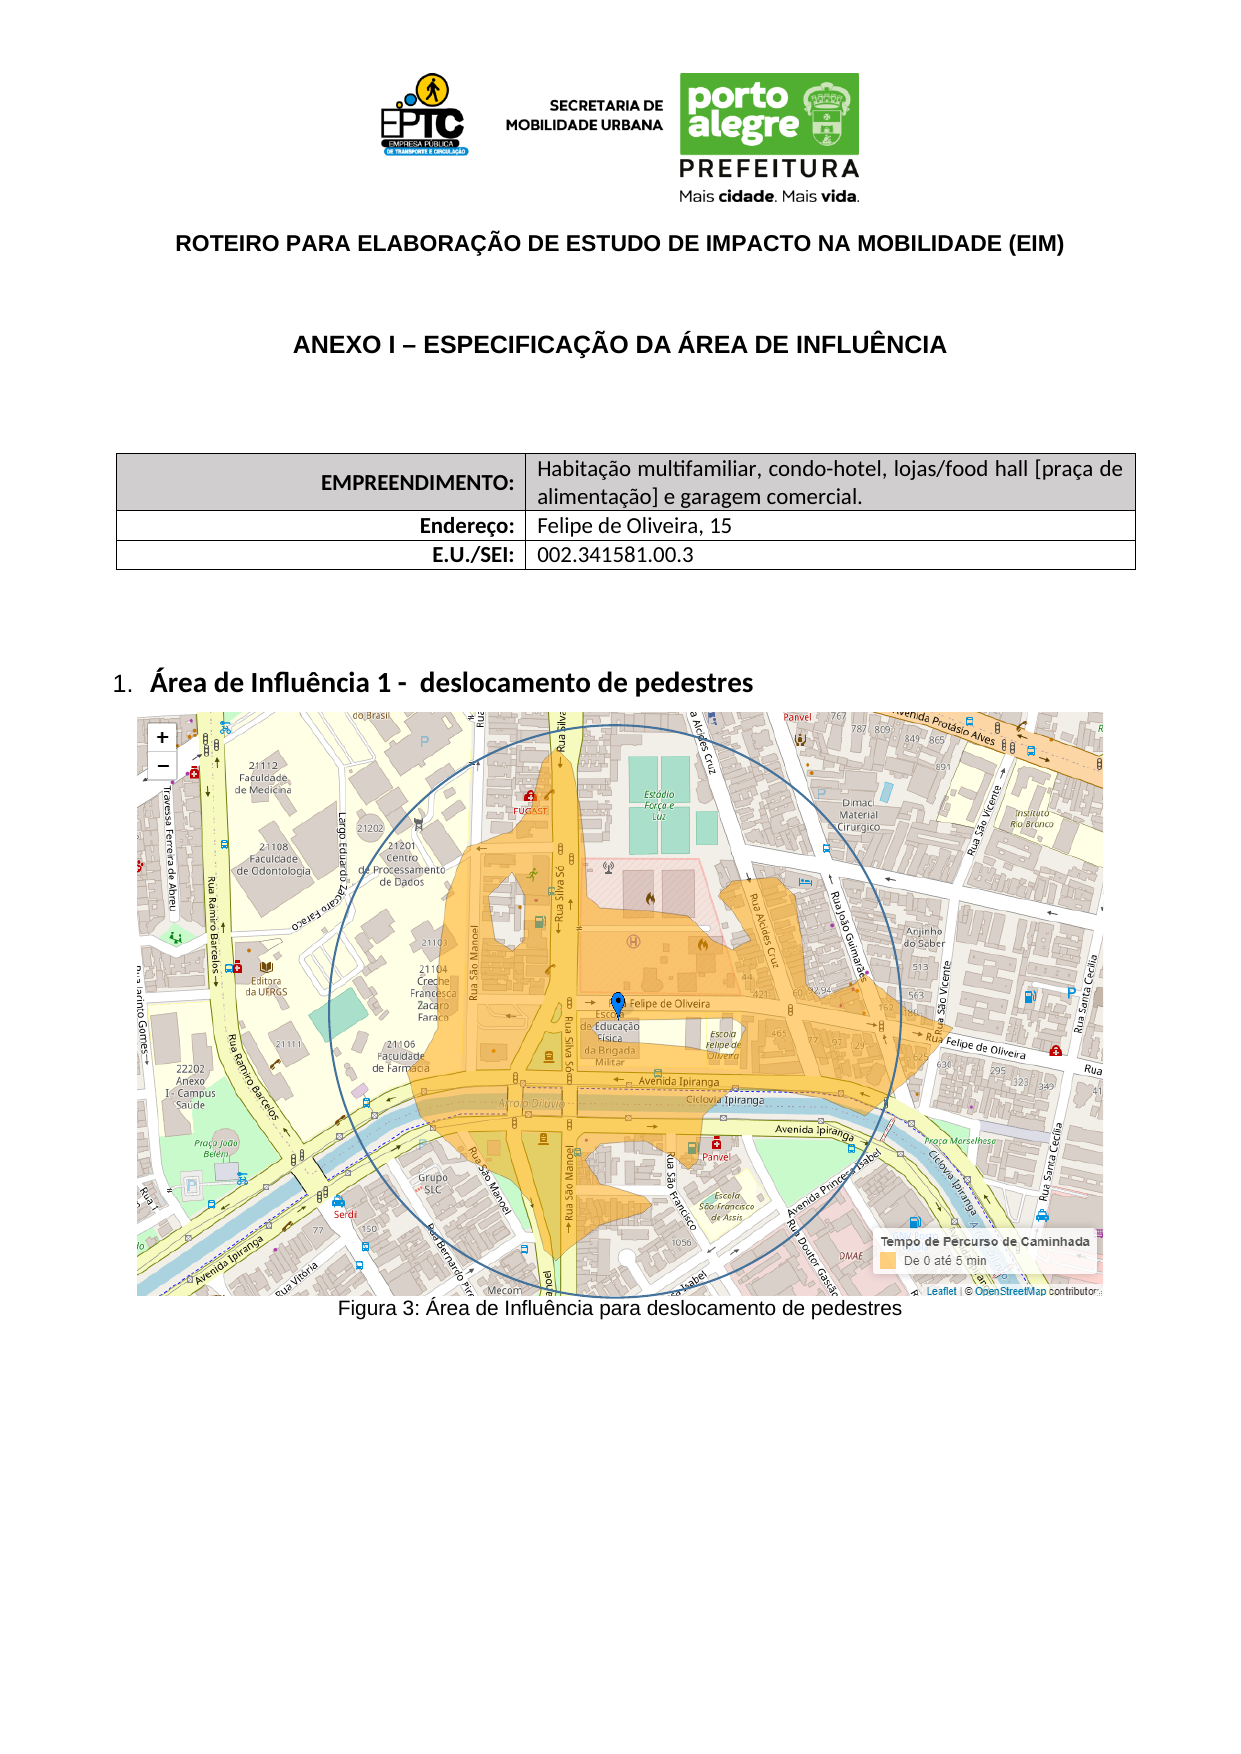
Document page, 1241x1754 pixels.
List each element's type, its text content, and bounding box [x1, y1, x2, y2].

table_cell Endereço: [117, 511, 525, 539]
table_header EMPREENDIMENTO: [117, 454, 525, 510]
table_cell 002.341581.00.3 [526, 541, 1135, 568]
picture [137, 712, 1104, 1296]
picture [381, 73, 859, 202]
table_cell Felipe de Oliveira, 15 [526, 511, 1135, 539]
table_cell E.U./SEI: [117, 541, 525, 568]
list Área de Influência 1 - deslocamento de pedestres [112, 664, 1165, 700]
text ANEXO I – ESPECIFICAÇÃO DA ÁREA DE INFLUÊNCIA [75, 329, 1165, 358]
table_header Habitação multifamiliar, condo-hotel, lojas/food hall [praça de alimentação] e garagem comercial. [526, 454, 1135, 510]
picture [331, 727, 900, 1296]
text Figura 3: Área de Influência para deslocamento de pedestres [75, 1296, 1165, 1320]
